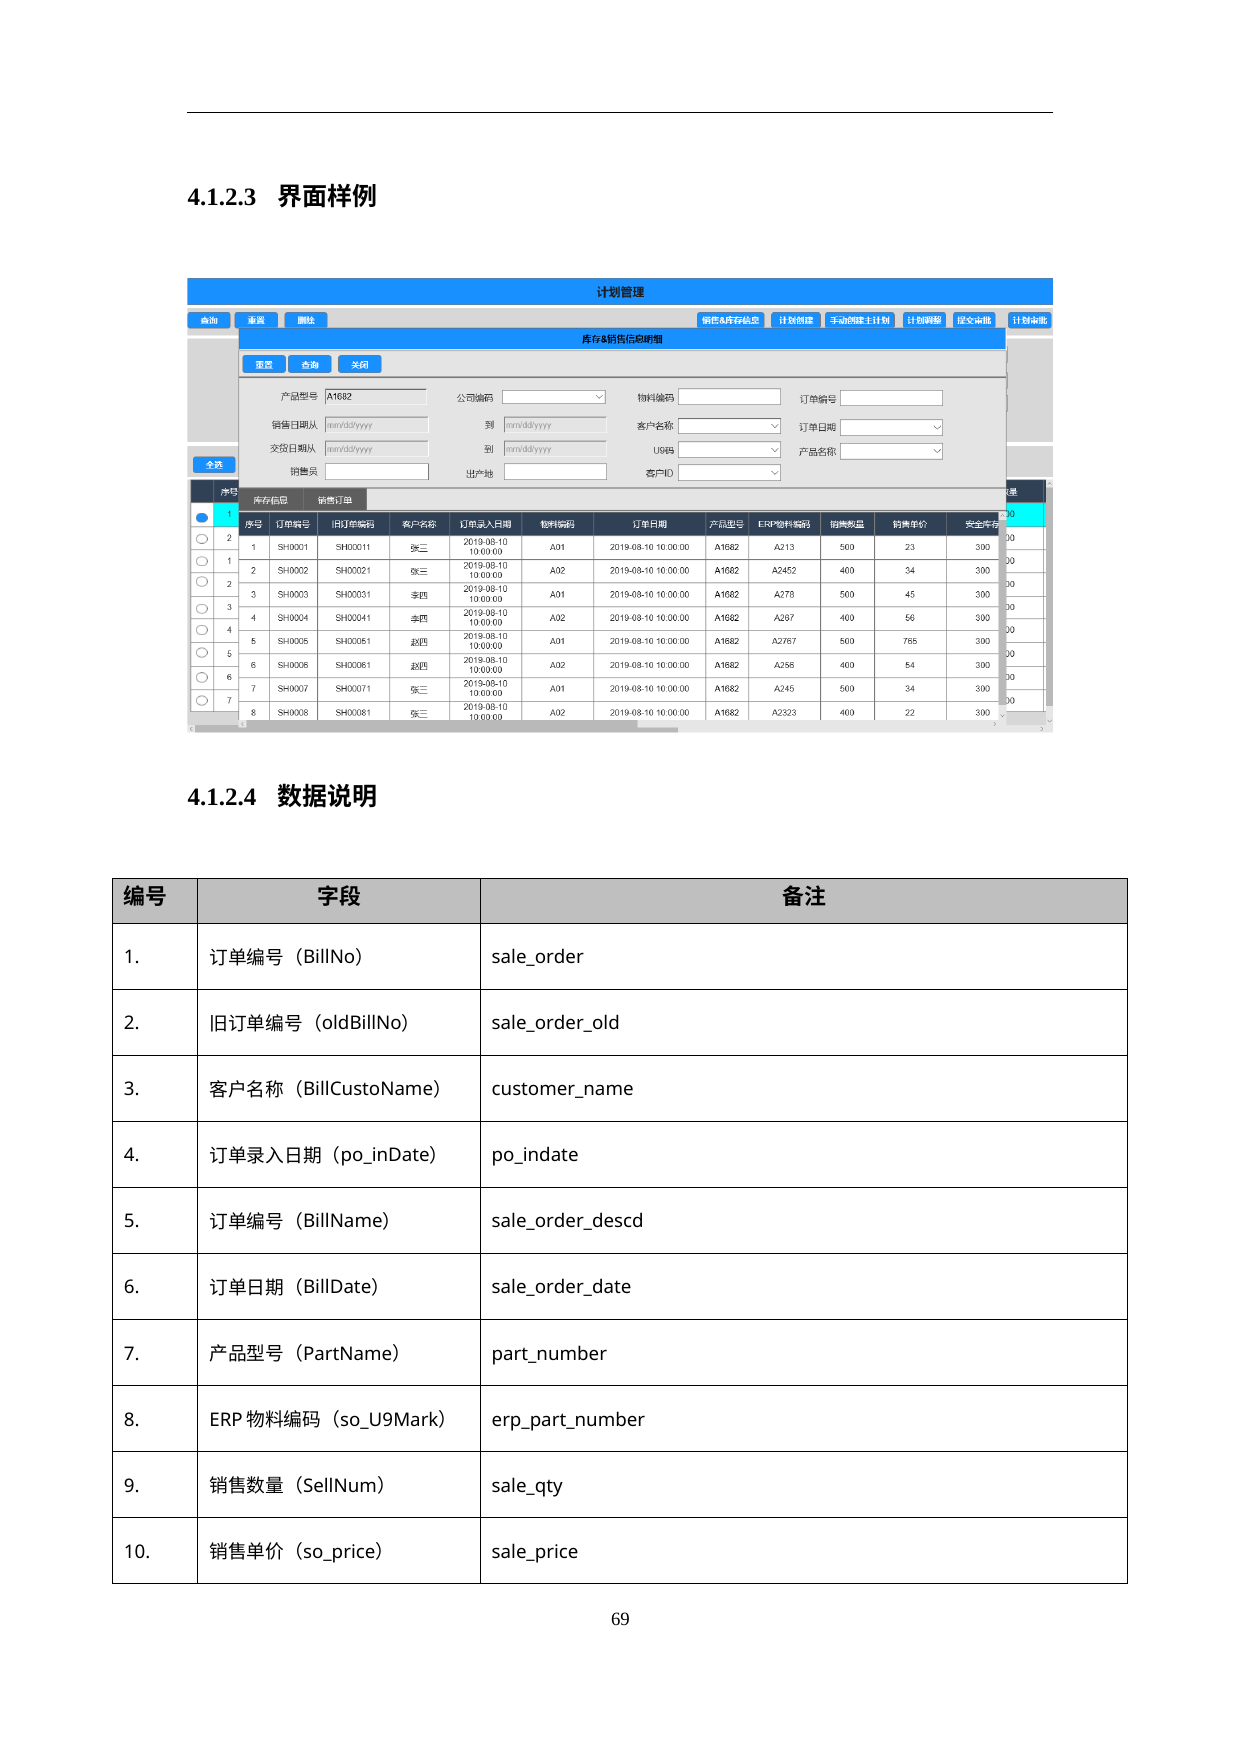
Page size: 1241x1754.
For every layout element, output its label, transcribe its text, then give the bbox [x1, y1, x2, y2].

table_cell [113, 1254, 197, 1319]
table_cell 旧订单编号（oldBillNo） [198, 990, 480, 1055]
table_header 字段 [198, 879, 480, 923]
picture [187, 277, 1053, 733]
table_cell [113, 990, 197, 1055]
subtitle 数据说明 [187, 762, 1053, 827]
table_cell [113, 1518, 197, 1583]
table_cell [113, 1386, 197, 1451]
table_cell sale_qty [481, 1452, 1127, 1517]
subtitle 界面样例 [187, 162, 1053, 227]
table_cell [113, 1122, 197, 1187]
table_cell [113, 1056, 197, 1121]
table_cell sale_order_old [481, 990, 1127, 1055]
table_cell erp_part_number [481, 1386, 1127, 1451]
table_cell ERP物料编码（so_U9Mark） [198, 1386, 480, 1451]
table_header 编号 [113, 879, 197, 923]
table_cell customer_name [481, 1056, 1127, 1121]
table_cell sale_order [481, 924, 1127, 989]
table_cell po_indate [481, 1122, 1127, 1187]
table_cell 订单录入日期（po_inDate） [198, 1122, 480, 1187]
table_cell [113, 1320, 197, 1385]
table_cell [113, 1188, 197, 1253]
table_cell 销售数量（SellNum） [198, 1452, 480, 1517]
table_cell 产品型号（PartName） [198, 1320, 480, 1385]
table_cell 销售单价（so_price） [198, 1518, 480, 1583]
table_cell [113, 924, 197, 989]
table_cell sale_price [481, 1518, 1127, 1583]
table_cell sale_order_descd [481, 1188, 1127, 1253]
table_cell part_number [481, 1320, 1127, 1385]
table_cell sale_order_date [481, 1254, 1127, 1319]
table_cell 订单日期（BillDate） [198, 1254, 480, 1319]
table_cell 订单编号（BillNo） [198, 924, 480, 989]
table_header 备注 [481, 879, 1127, 923]
table_cell [113, 1452, 197, 1517]
table_cell 订单编号（BillName） [198, 1188, 480, 1253]
table_cell 客户名称（BillCustoName） [198, 1056, 480, 1121]
